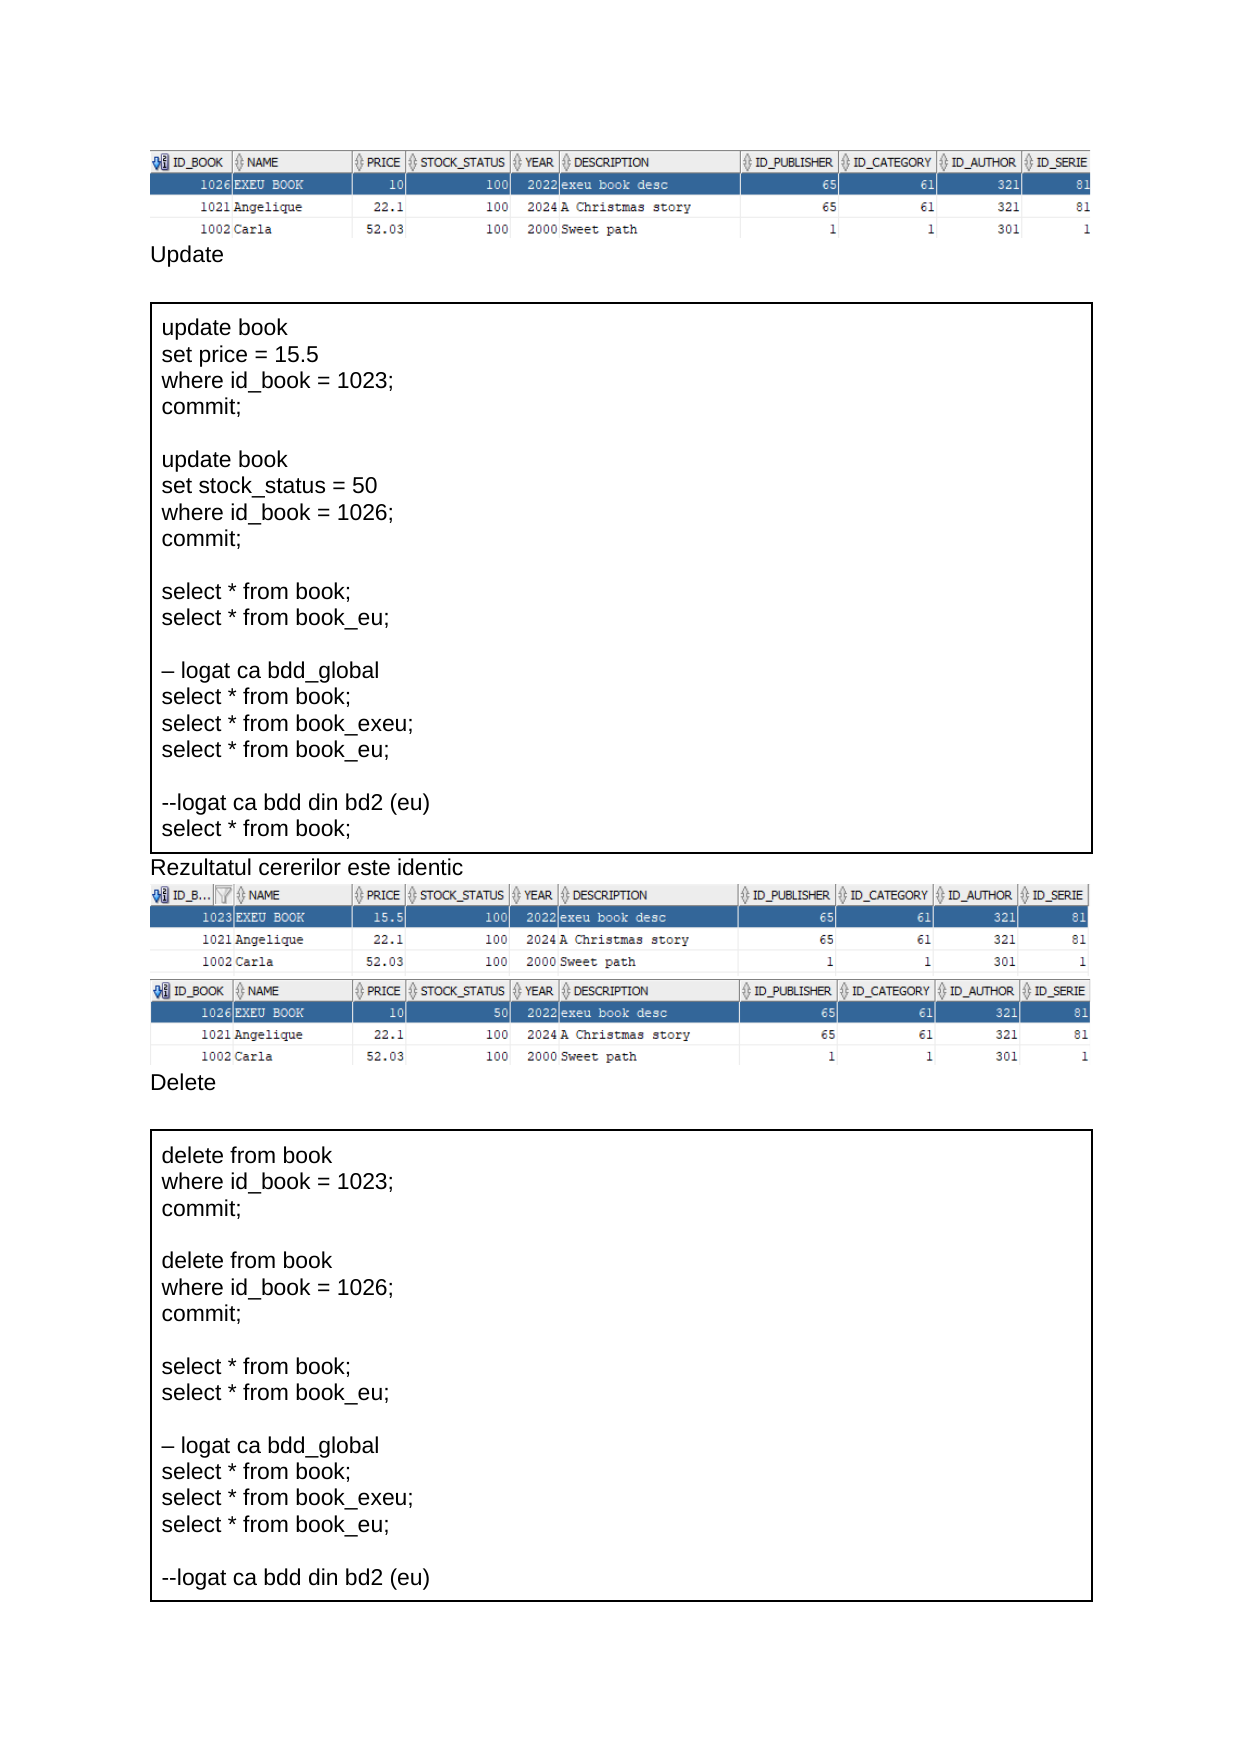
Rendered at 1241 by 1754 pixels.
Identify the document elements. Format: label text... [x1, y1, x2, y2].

table_header update book set price = 15.5 where id_book = 1023; commit; update book set stock_status = 50 where id_book = 1026; commit; select * from book; select * from book_eu; – logat ca bdd_global select * from book; select * from book_exeu; select * from book_eu; --logat ca bdd din bd2 (eu) select * from book; [152, 304, 1091, 852]
text Update [150, 241, 1090, 268]
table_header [152, 1131, 1091, 1600]
text Rezultatul cererilor este identic [150, 854, 1090, 880]
text Delete [150, 1069, 1090, 1095]
picture [150, 150, 1091, 238]
picture [150, 979, 1091, 1065]
picture [150, 884, 1091, 976]
